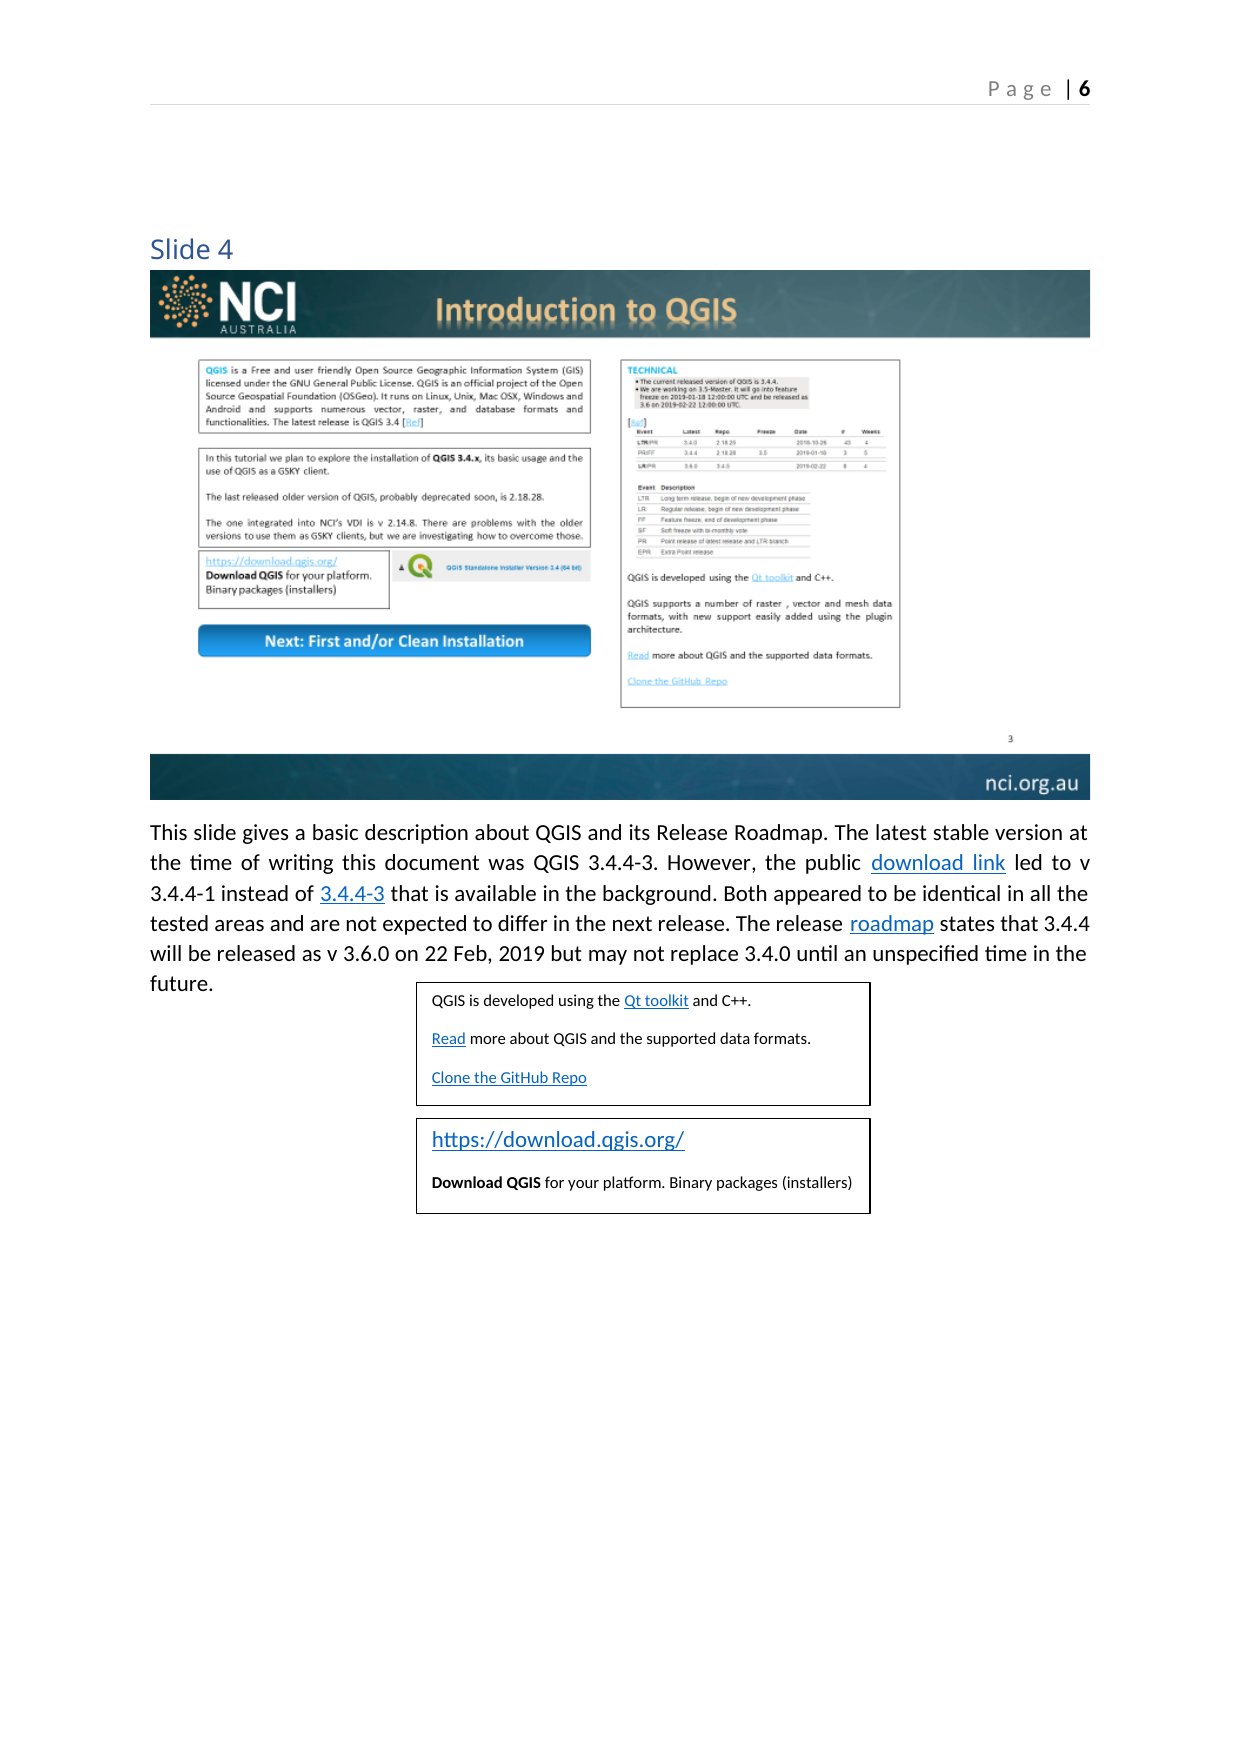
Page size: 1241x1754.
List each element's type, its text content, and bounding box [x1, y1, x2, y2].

picture [150, 270, 1091, 800]
subtitle Slide 4 [150, 231, 1090, 268]
text This slide gives a basic description about QGIS and its Release Roadmap. The latest stable version at the time of writing this document was QGIS 3.4.4-3. However, the public download link led to v 3.4.4-1 instead of 3.4.4-3 that is available in the background. Both appeared to be identical in all the tested areas and are not expected to differ in the next release. The release roadmap states that 3.4.4 will be released as v 3.6.0 on 22 Feb, 2019 but may not replace 3.4.0 until an unspecified time in the future. [150, 818, 1090, 997]
